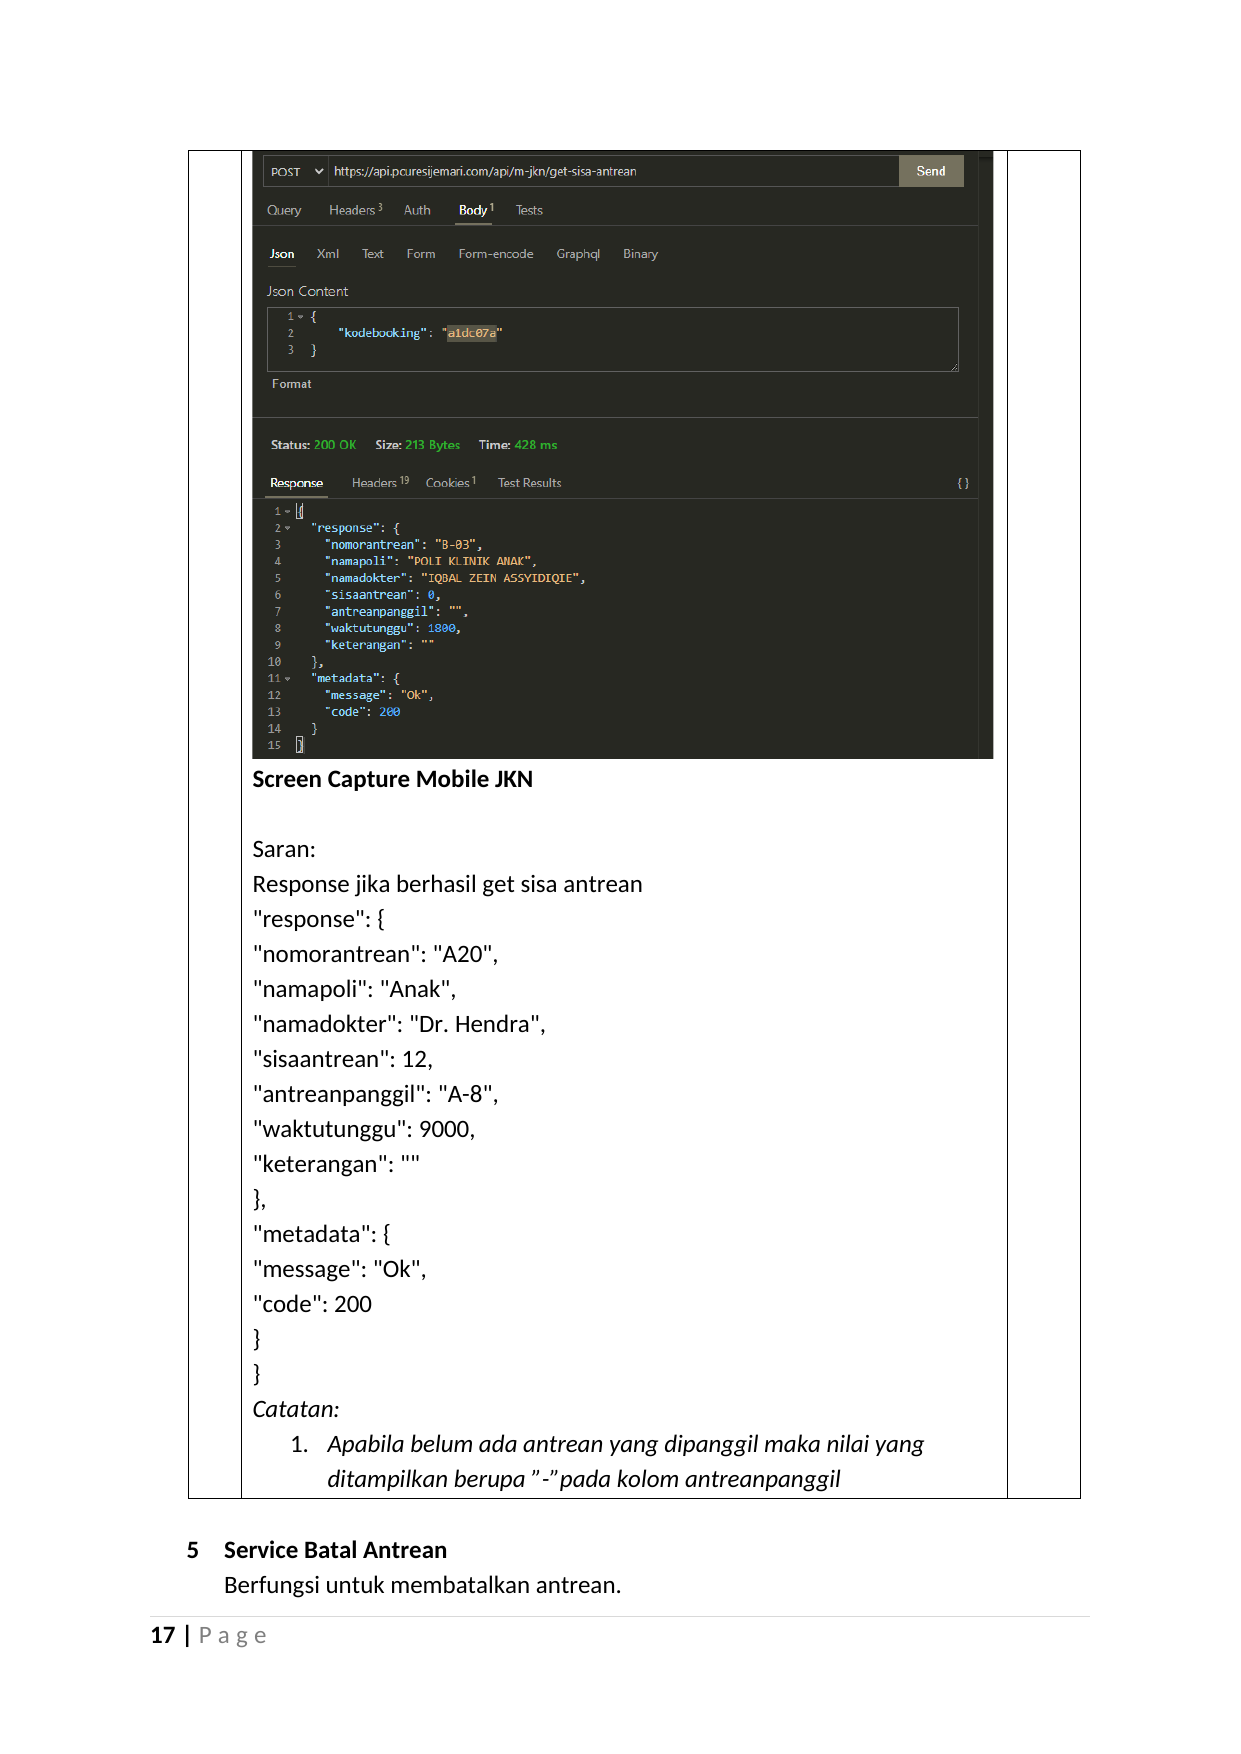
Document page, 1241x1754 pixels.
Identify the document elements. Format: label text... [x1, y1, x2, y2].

picture [252, 151, 994, 759]
list Service Batal Antrean [186, 1534, 1090, 1565]
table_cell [242, 151, 1007, 1498]
list Berfungsi untuk membatalkan antrean. [224, 1569, 1090, 1600]
table_cell [189, 151, 241, 1498]
table_cell [1008, 151, 1080, 1498]
